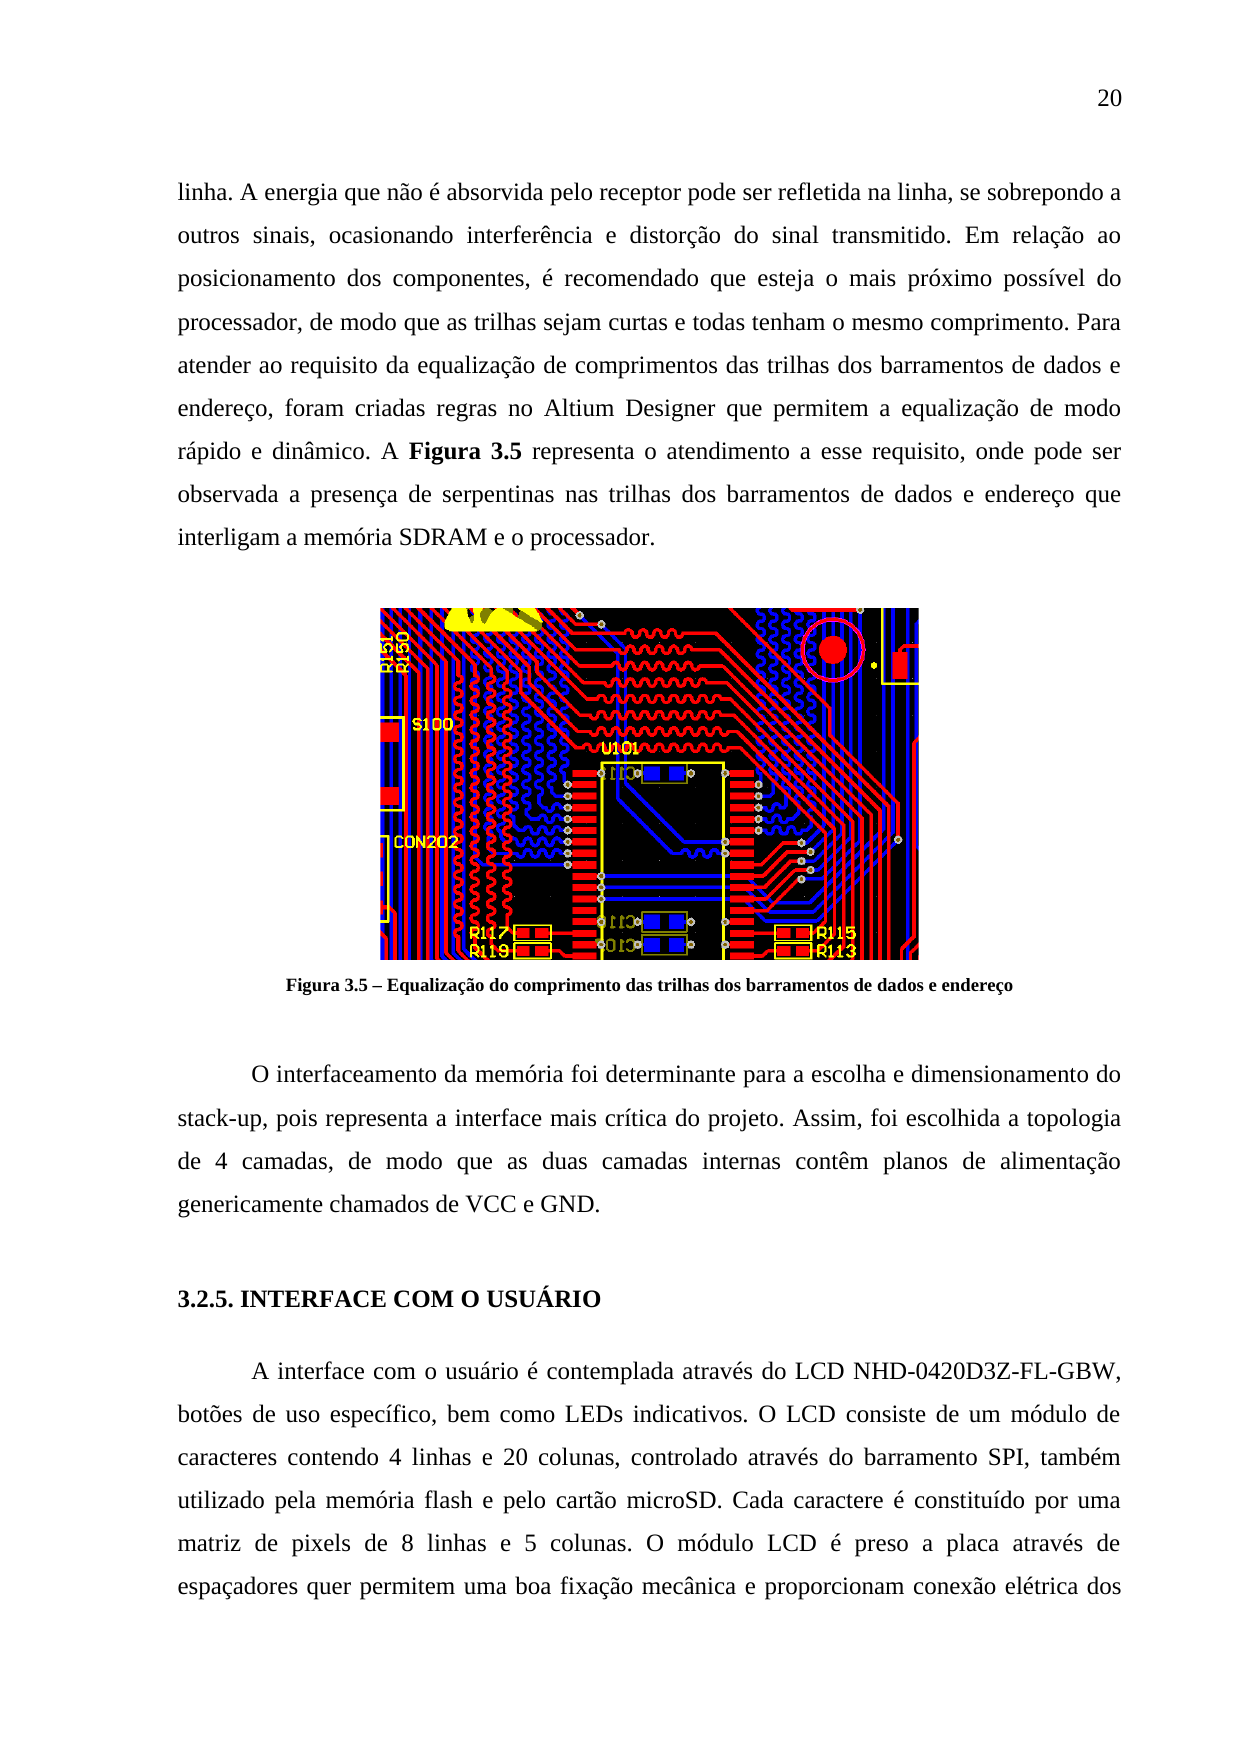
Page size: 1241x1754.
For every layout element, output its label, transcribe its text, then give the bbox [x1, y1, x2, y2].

text Figura 3.5 – Equalização do comprimento das trilhas dos barramentos de dados e endereço [177, 974, 1122, 996]
text O interfaceamento da memória foi determinante para a escolha e dimensionamento do stack-up, pois representa a interface mais crítica do projeto. Assim, foi escolhida a topologia de 4 camadas, de modo que as duas camadas internas contêm planos de alimentação genericamente chamados de VCC e GND. [177, 1059, 1122, 1218]
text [177, 1356, 1122, 1600]
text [177, 177, 1122, 551]
picture [380, 608, 919, 960]
subtitle 3.2.5. INTERFACE COM O USUÁRIO [177, 1275, 1122, 1313]
